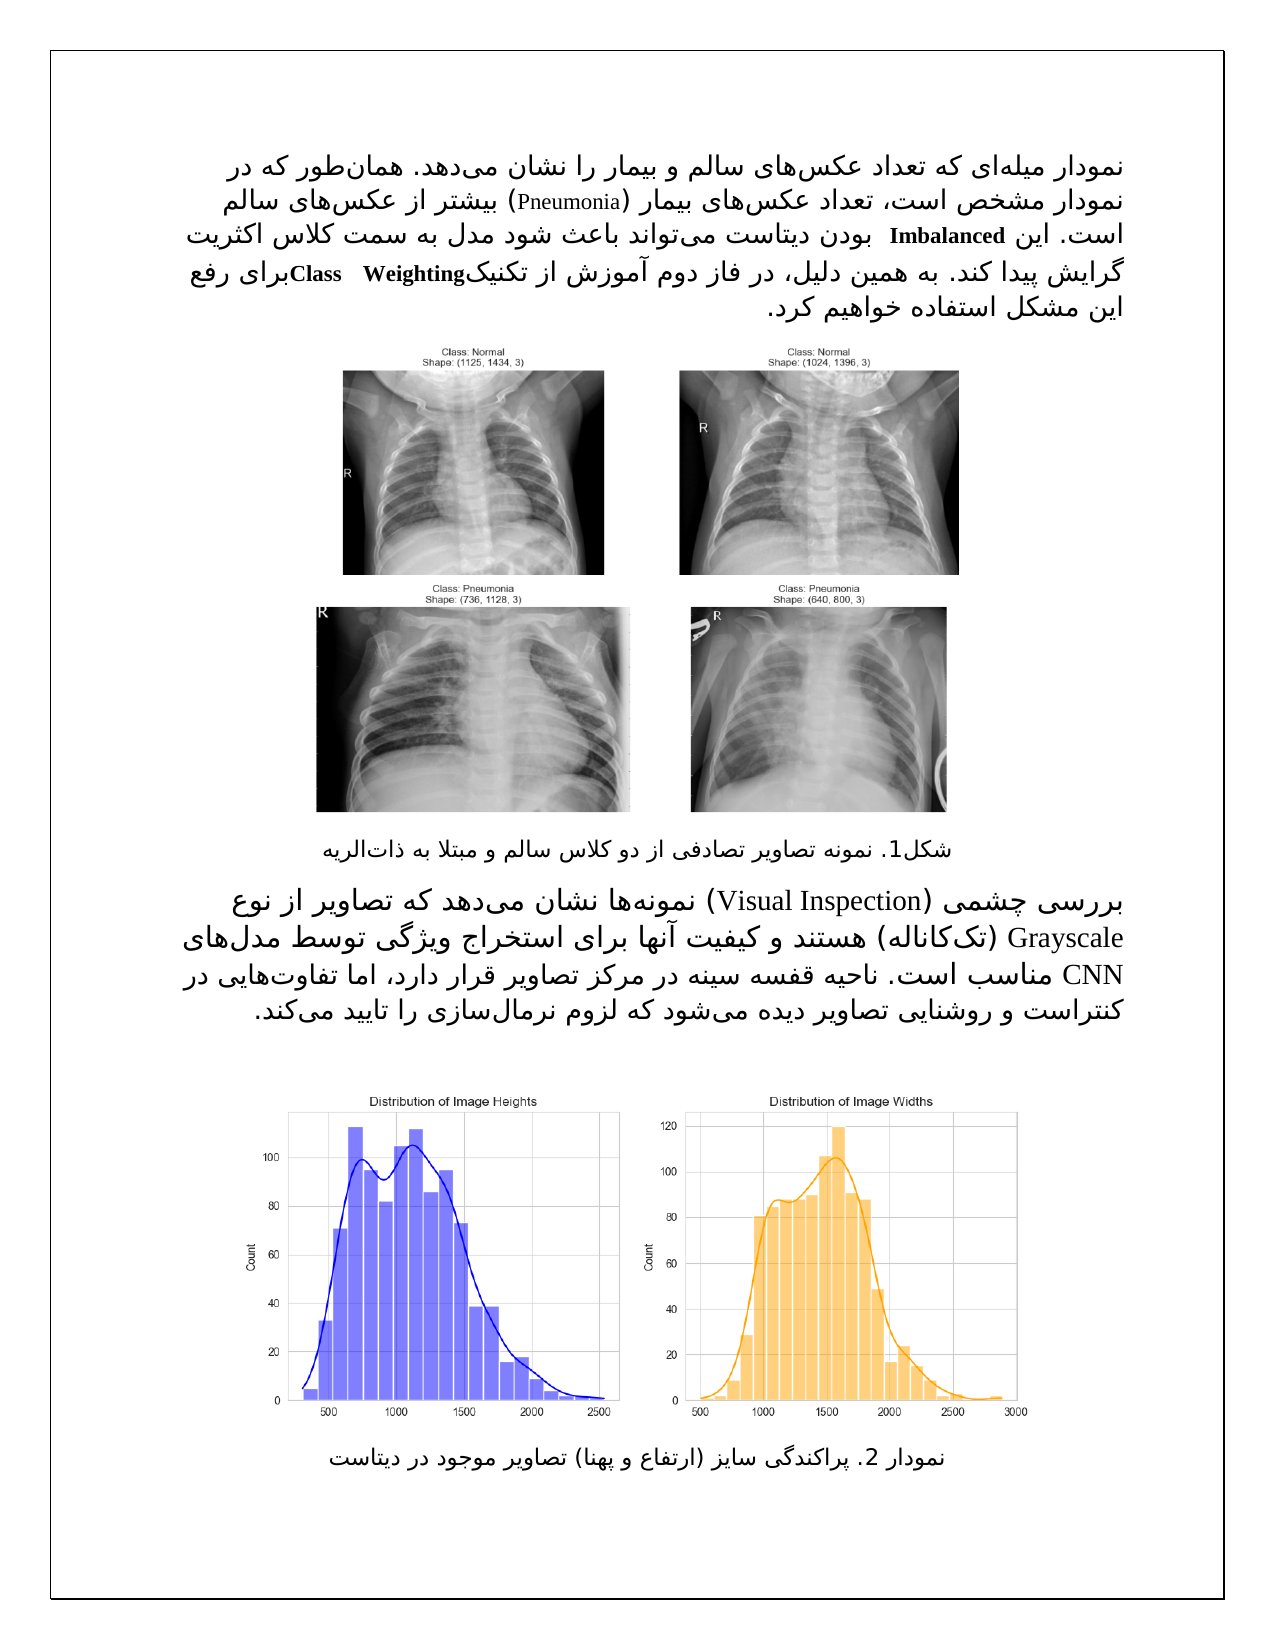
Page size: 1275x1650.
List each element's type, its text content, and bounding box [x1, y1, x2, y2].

picture [310, 342, 964, 818]
text شکل1. نمونه تصاویر تصادفی از دو کلاس سالم و مبتلا به ذات‌الریه [150, 836, 1124, 863]
picture [238, 1089, 1035, 1425]
text نمودار 2. پراکندگی سایز (ارتفاع و پهنا) تصاویر موجود در دیتاست [150, 1444, 1124, 1470]
text نمودار میله‌ای که تعداد عکس‌های سالم و بیمار را نشان می‌دهد. همان‌طور که در نمودار مشخص است، تعداد عکس‌های بیمار (Pneumonia) بیشتر از عکس‌های سالم است. این Imbalanced بودن دیتاست می‌تواند باعث شود مدل به سمت کلاس اکثریت گرایش پیدا کند. به همین دلیل، در فاز دوم آموزش از تکنیکClass Weightingبرای رفع این مشکل استفاده خواهیم کرد. [150, 150, 1124, 323]
text بررسی چشمی (Visual Inspection) نمونه‌ها نشان می‌دهد که تصاویر از نوع Grayscale (تک‌کاناله) هستند و کیفیت آنها برای استخراج ویژگی توسط مدل‌های CNN مناسب است. ناحیه قفسه سینه در مرکز تصاویر قرار دارد، اما تفاوت‌هایی در کنتراست و روشنایی تصاویر دیده‌ می‌شود که لزوم نرمال‌سازی را تایید می‌کند. [150, 883, 1124, 1026]
